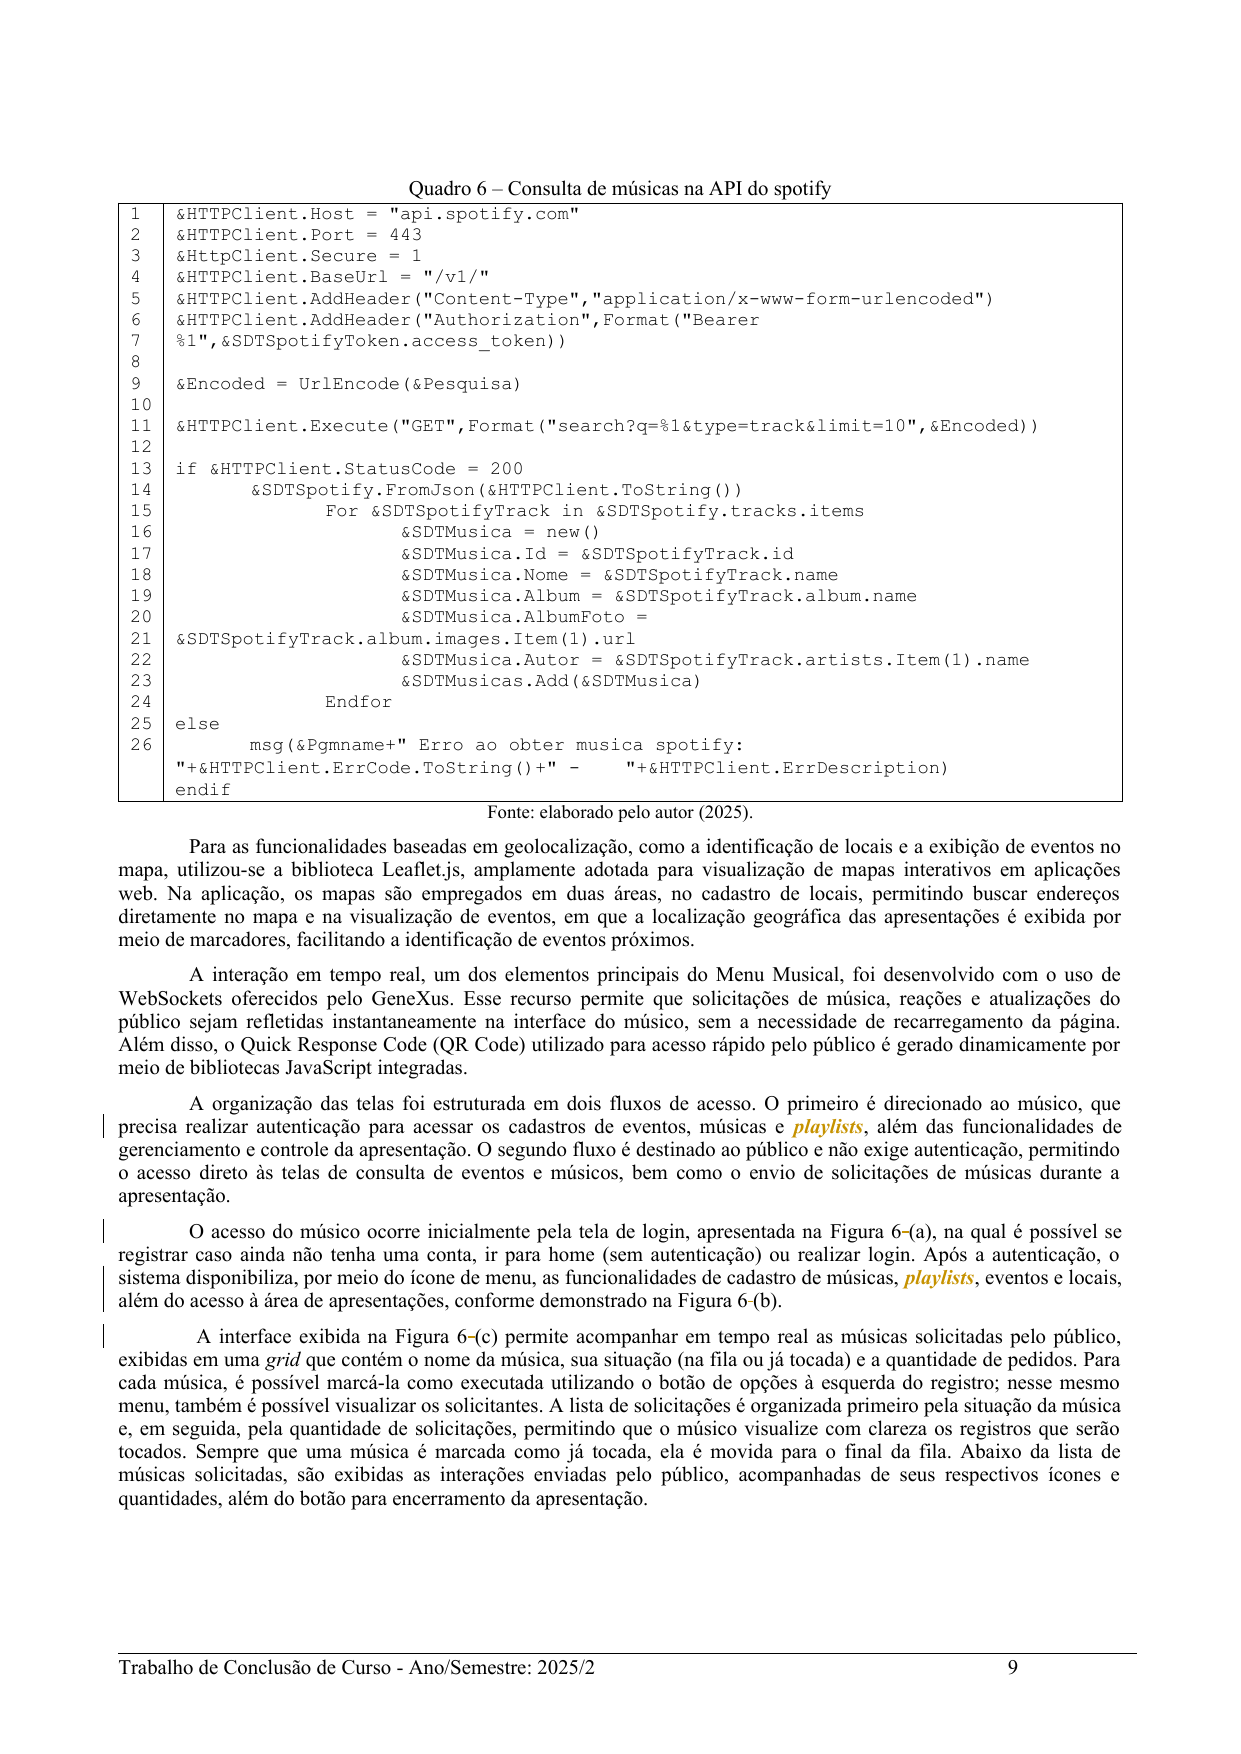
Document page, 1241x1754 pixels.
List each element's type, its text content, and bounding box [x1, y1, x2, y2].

text A interface exibida na Figura 6(c) permite acompanhar em tempo real as músicas solicitadas pelo público, exibidas em uma grid que contém o nome da música, sua situação (na fila ou já tocada) e a quantidade de pedidos. Para cada música, é possível marcá-la como executada utilizando o botão de opções à esquerda do registro; nesse mesmo menu, também é possível visualizar os solicitantes. A lista de solicitações é organizada primeiro pela situação da música e, em seguida, pela quantidade de solicitações, permitindo que o músico visualize com clareza os registros que serão tocados. Sempre que uma música é marcada como já tocada, ela é movida para o final da fila. Abaixo da lista de músicas solicitadas, são exibidas as interações enviadas pelo público, acompanhadas de seus respectivos ícones e quantidades, além do botão para encerramento da apresentação. [118, 1324, 1122, 1509]
text O acesso do músico ocorre inicialmente pela tela de login, apresentada na Figura 6(a), na qual é possível se registrar caso ainda não tenha uma conta, ir para home (sem autenticação) ou realizar login. Após a autenticação, o sistema disponibiliza, por meio do ícone de menu, as funcionalidades de cadastro de músicas, playlists, eventos e locais, além do acesso à área de apresentações, conforme demonstrado na Figura 6(b). [118, 1219, 1122, 1312]
text Para as funcionalidades baseadas em geolocalização, como a identificação de locais e a exibição de eventos no mapa, utilizou-se a biblioteca Leaflet.js, amplamente adotada para visualização de mapas interativos em aplicações web. Na aplicação, os mapas são empregados em duas áreas, no cadastro de locais, permitindo buscar endereços diretamente no mapa e na visualização de eventos, em que a localização geográfica das apresentações é exibida por meio de marcadores, facilitando a identificação de eventos próximos. [118, 835, 1122, 951]
table_header 1 2 3 4 5 6 7 8 9 10 11 12 13 14 15 16 17 18 19 20 21 22 23 24 25 26 [119, 204, 163, 801]
text Fonte: elaborado pelo autor (2025). [118, 802, 1122, 823]
text A interação em tempo real, um dos elementos principais do Menu Musical, foi desenvolvido com o uso de WebSockets oferecidos pelo GeneXus. Esse recurso permite que solicitações de música, reações e atualizações do público sejam refletidas instantaneamente na interface do músico, sem a necessidade de recarregamento da página. Além disso, o Quick Response Code (QR Code) utilizado para acesso rápido pelo público é gerado dinamicamente por meio de bibliotecas JavaScript integradas. [118, 963, 1122, 1079]
text A organização das telas foi estruturada em dois fluxos de acesso. O primeiro é direcionado ao músico, que precisa realizar autenticação para acessar os cadastros de eventos, músicas e playlists, além das funcionalidades de gerenciamento e controle da apresentação. O segundo fluxo é destinado ao público e não exige autenticação, permitindo o acesso direto às telas de consulta de eventos e músicos, bem como o envio de solicitações de músicas durante a apresentação. [118, 1091, 1122, 1207]
table_header &HTTPClient.Host = "api.spotify.com" &HTTPClient.Port = 443 &HttpClient.Secure = 1 &HTTPClient.BaseUrl = "/v1/" &HTTPClient.AddHeader("Content-Type","application/x-www-form-urlencoded") &HTTPClient.AddHeader("Authorization",Format("Bearer %1",&SDTSpotifyToken.access_token)) &Encoded = UrlEncode(&Pesquisa) &HTTPClient.Execute("GET",Format("search?q=%1&type=track&limit=10",&Encoded)) if &HTTPClient.StatusCode = 200 &SDTSpotify.FromJson(&HTTPClient.ToString()) For &SDTSpotifyTrack in &SDTSpotify.tracks.items &SDTMusica = new() &SDTMusica.Id = &SDTSpotifyTrack.id &SDTMusica.Nome = &SDTSpotifyTrack.name &SDTMusica.Album = &SDTSpotifyTrack.album.name &SDTMusica.AlbumFoto = &SDTSpotifyTrack.album.images.Item(1).url &SDTMusica.Autor = &SDTSpotifyTrack.artists.Item(1).name &SDTMusicas.Add(&SDTMusica) Endfor else msg(&Pgmname+" Erro ao obter musica spotify: "+&HTTPClient.ErrCode.ToString()+" - "+&HTTPClient.ErrDescription) endif [164, 204, 1122, 801]
